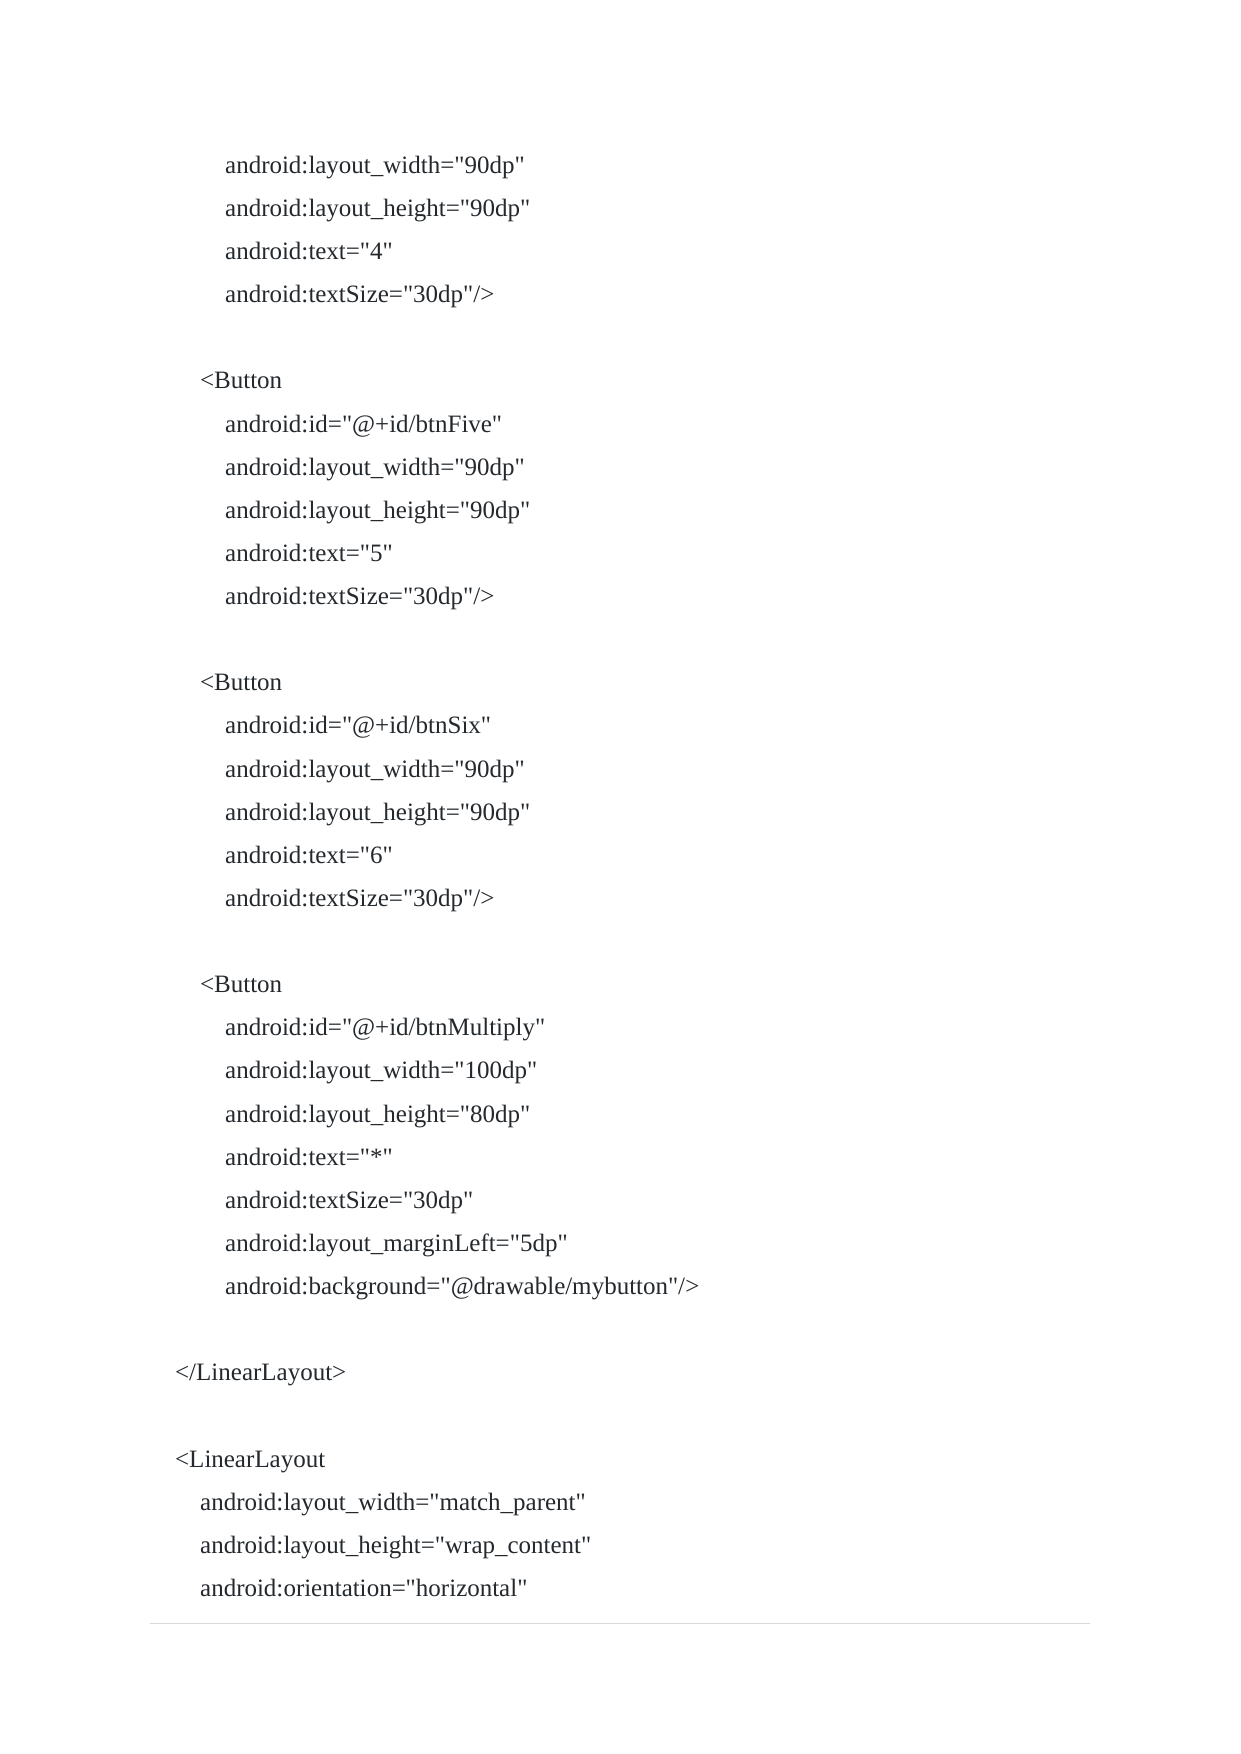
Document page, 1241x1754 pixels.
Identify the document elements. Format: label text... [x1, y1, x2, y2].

text android:id="@+id/btnSix" [150, 711, 1090, 739]
text </LinearLayout> [150, 1357, 1090, 1386]
text android:text="6" [150, 840, 1090, 869]
text <Button [150, 366, 1090, 394]
text android:layout_width="100dp" [150, 1056, 1090, 1084]
text android:id="@+id/btnMultiply" [150, 1012, 1090, 1041]
text android:layout_width="match_parent" [150, 1487, 1090, 1516]
text android:textSize="30dp"/> [150, 883, 1090, 912]
text android:background="@drawable/mybutton"/> [150, 1271, 1090, 1300]
text android:layout_height="90dp" [150, 495, 1090, 524]
text android:orientation="horizontal" [150, 1573, 1090, 1602]
text android:textSize="30dp"/> [150, 581, 1090, 610]
text <Button [150, 969, 1090, 998]
text android:layout_width="90dp" [150, 452, 1090, 481]
text android:layout_width="90dp" [150, 754, 1090, 782]
text android:text="5" [150, 538, 1090, 567]
text android:layout_height="80dp" [150, 1099, 1090, 1127]
text android:layout_width="90dp" [150, 150, 1090, 179]
text android:textSize="30dp"/> [150, 279, 1090, 308]
text android:layout_height="90dp" [150, 193, 1090, 222]
text android:layout_height="90dp" [150, 797, 1090, 826]
text android:layout_marginLeft="5dp" [150, 1228, 1090, 1257]
text android:text="*" [150, 1142, 1090, 1171]
text android:layout_height="wrap_content" [150, 1530, 1090, 1559]
text android:textSize="30dp" [150, 1185, 1090, 1214]
text android:id="@+id/btnFive" [150, 409, 1090, 437]
text android:text="4" [150, 236, 1090, 265]
text <LinearLayout [150, 1444, 1090, 1472]
text <Button [150, 667, 1090, 696]
